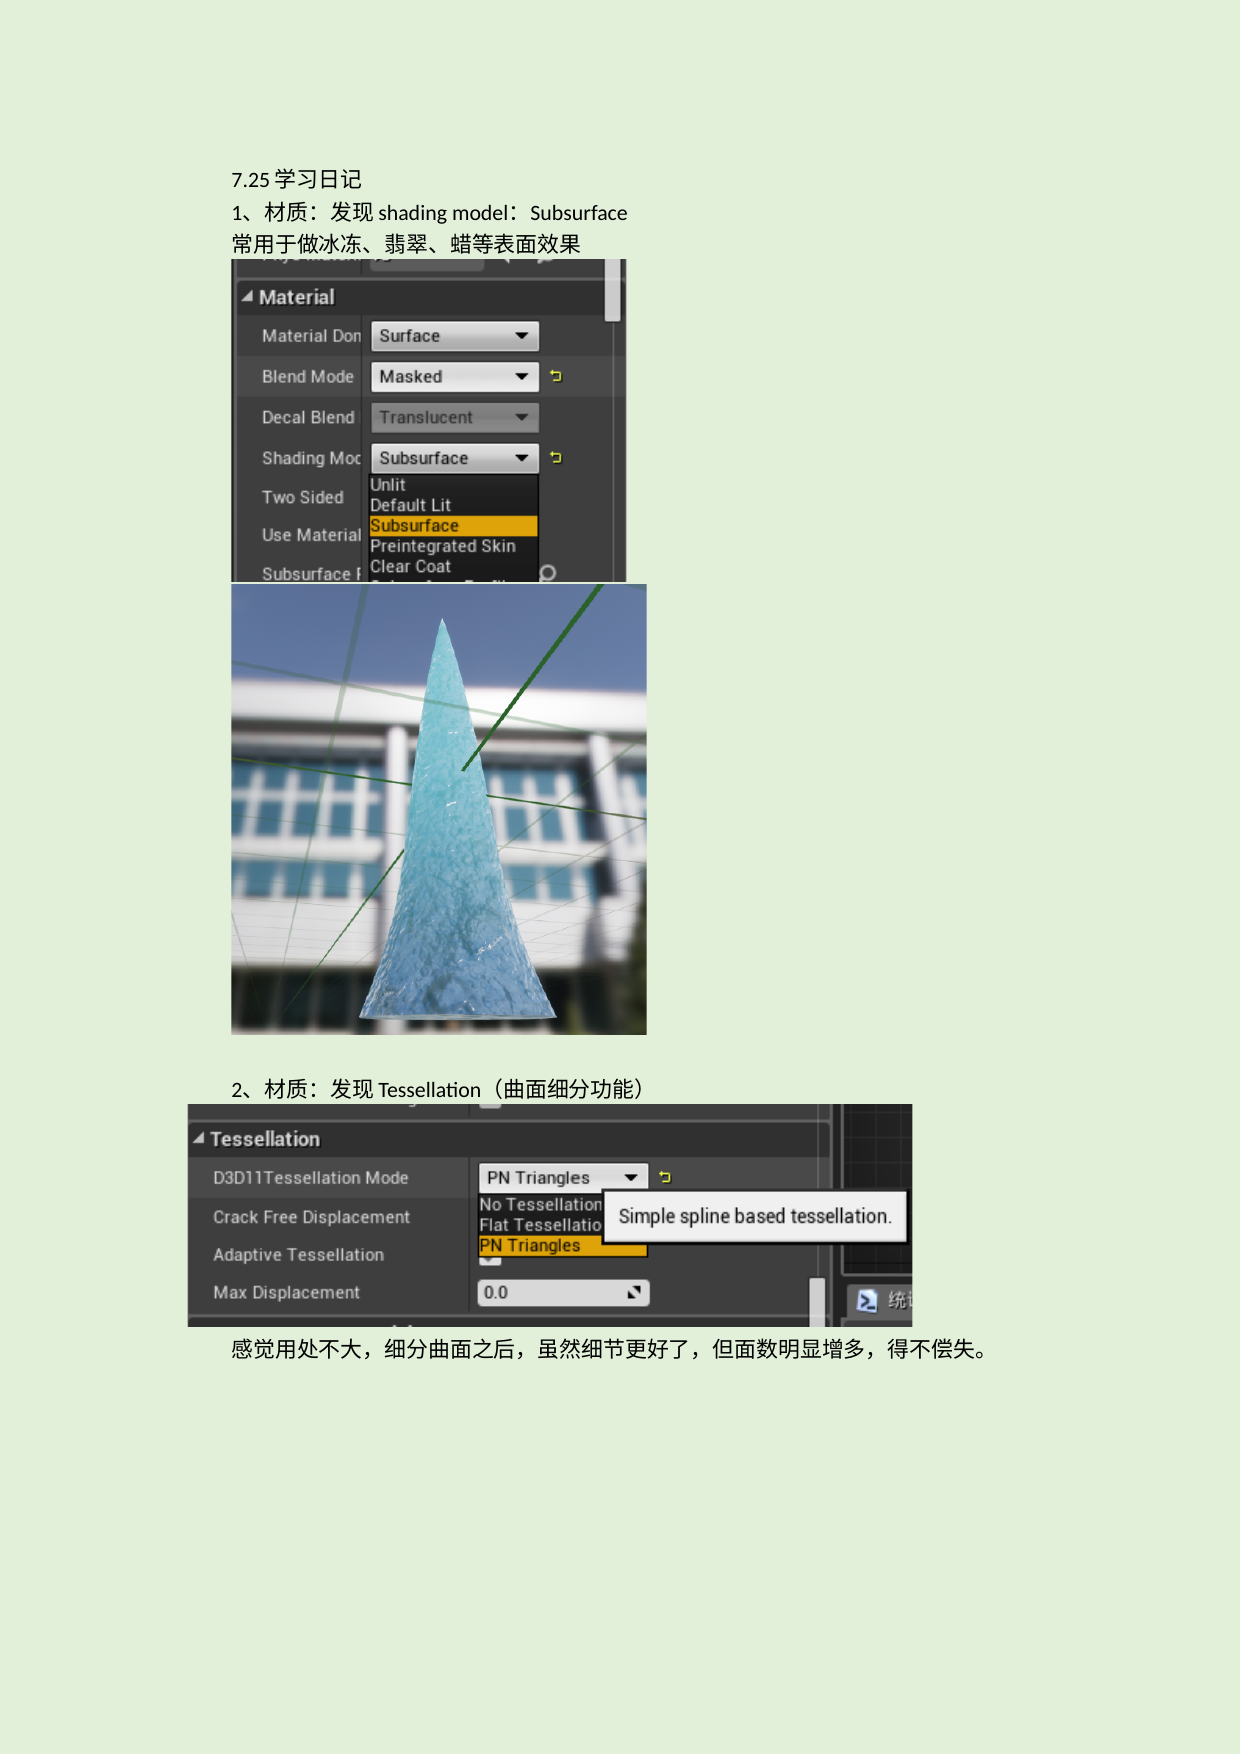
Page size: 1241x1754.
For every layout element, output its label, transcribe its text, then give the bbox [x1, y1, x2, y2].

picture [231, 584, 647, 1035]
list 1、材质：发现shading model：Subsurface [187, 194, 1053, 227]
list 材质：发现Tessellation（曲面细分功能） [187, 1072, 1053, 1104]
list 感觉用处不大，细分曲面之后，虽然细节更好了，但面数明显增多，得不偿失。 [187, 1332, 1053, 1364]
list 常用于做冰冻、翡翠、蜡等表面效果 [187, 227, 1053, 259]
picture [187, 1104, 913, 1327]
list 7.25学习日记 [187, 162, 1053, 194]
picture [231, 259, 627, 582]
